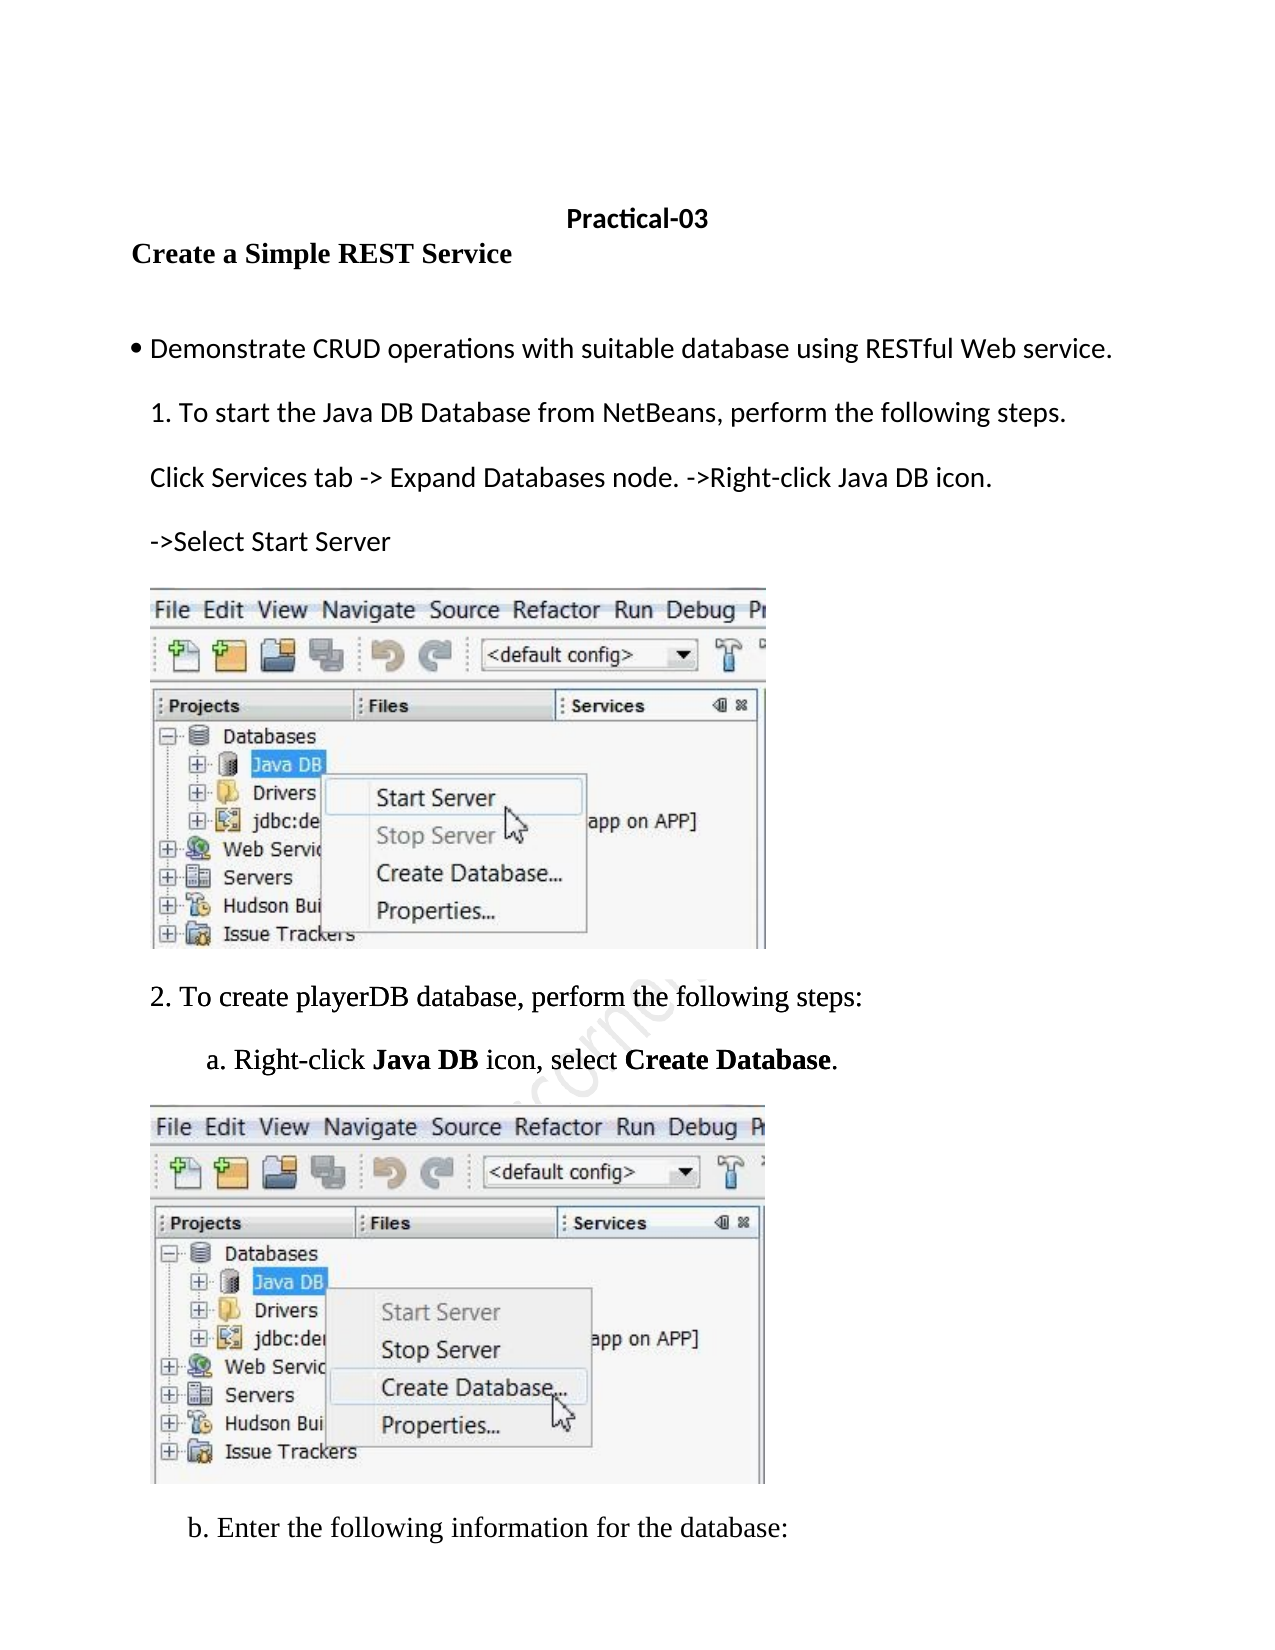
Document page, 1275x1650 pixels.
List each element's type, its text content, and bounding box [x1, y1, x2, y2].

list Demonstrate CRUD operations with suitable database using RESTful Web service. [131, 330, 1202, 365]
text Create a Simple REST Service [71, 236, 1202, 270]
list To start the Java DB Database from NetBeans, perform the following steps. Click Services tab -> Expand Databases node. ->Right-click Java DB icon. [150, 394, 1067, 495]
text b. Enter the following information for the database: [187, 1510, 1202, 1543]
text ->Select Start Server [150, 524, 1202, 559]
picture [150, 587, 766, 949]
picture [150, 980, 765, 1484]
subtitle Practical-03 [468, 201, 806, 236]
